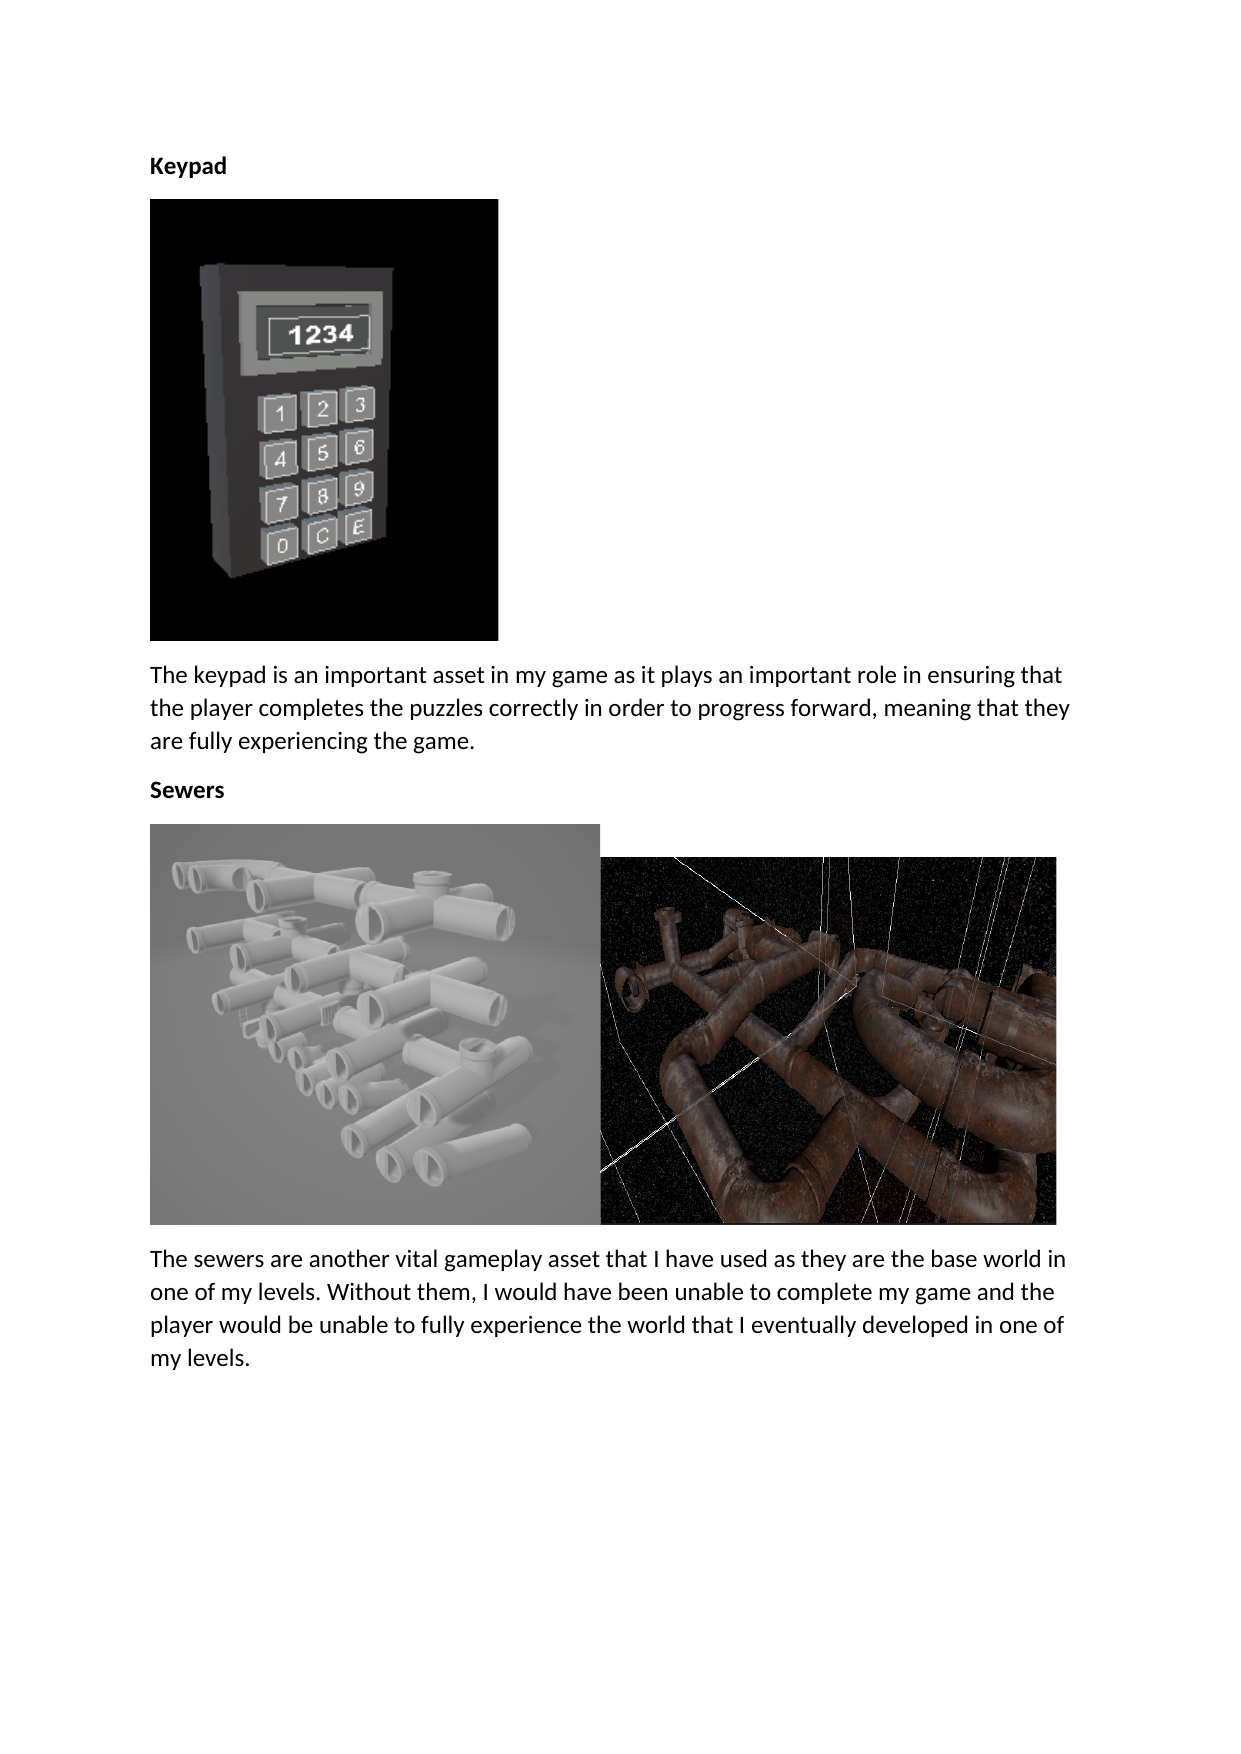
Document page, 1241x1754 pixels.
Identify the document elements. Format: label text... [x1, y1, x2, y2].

text The keypad is an important asset in my game as it plays an important role in ensuring that the player completes the puzzles correctly in order to progress forward, meaning that they are fully experiencing the game. [150, 659, 1090, 756]
text Keypad [150, 150, 1090, 181]
picture [150, 824, 1057, 1225]
text Sewers [150, 775, 1090, 805]
text The sewers are another vital gameplay asset that I have used as they are the base world in one of my levels. Without them, I would have been unable to complete my game and the player would be unable to fully experience the world that I eventually developed in one of my levels. [150, 1243, 1090, 1373]
picture [150, 199, 499, 641]
